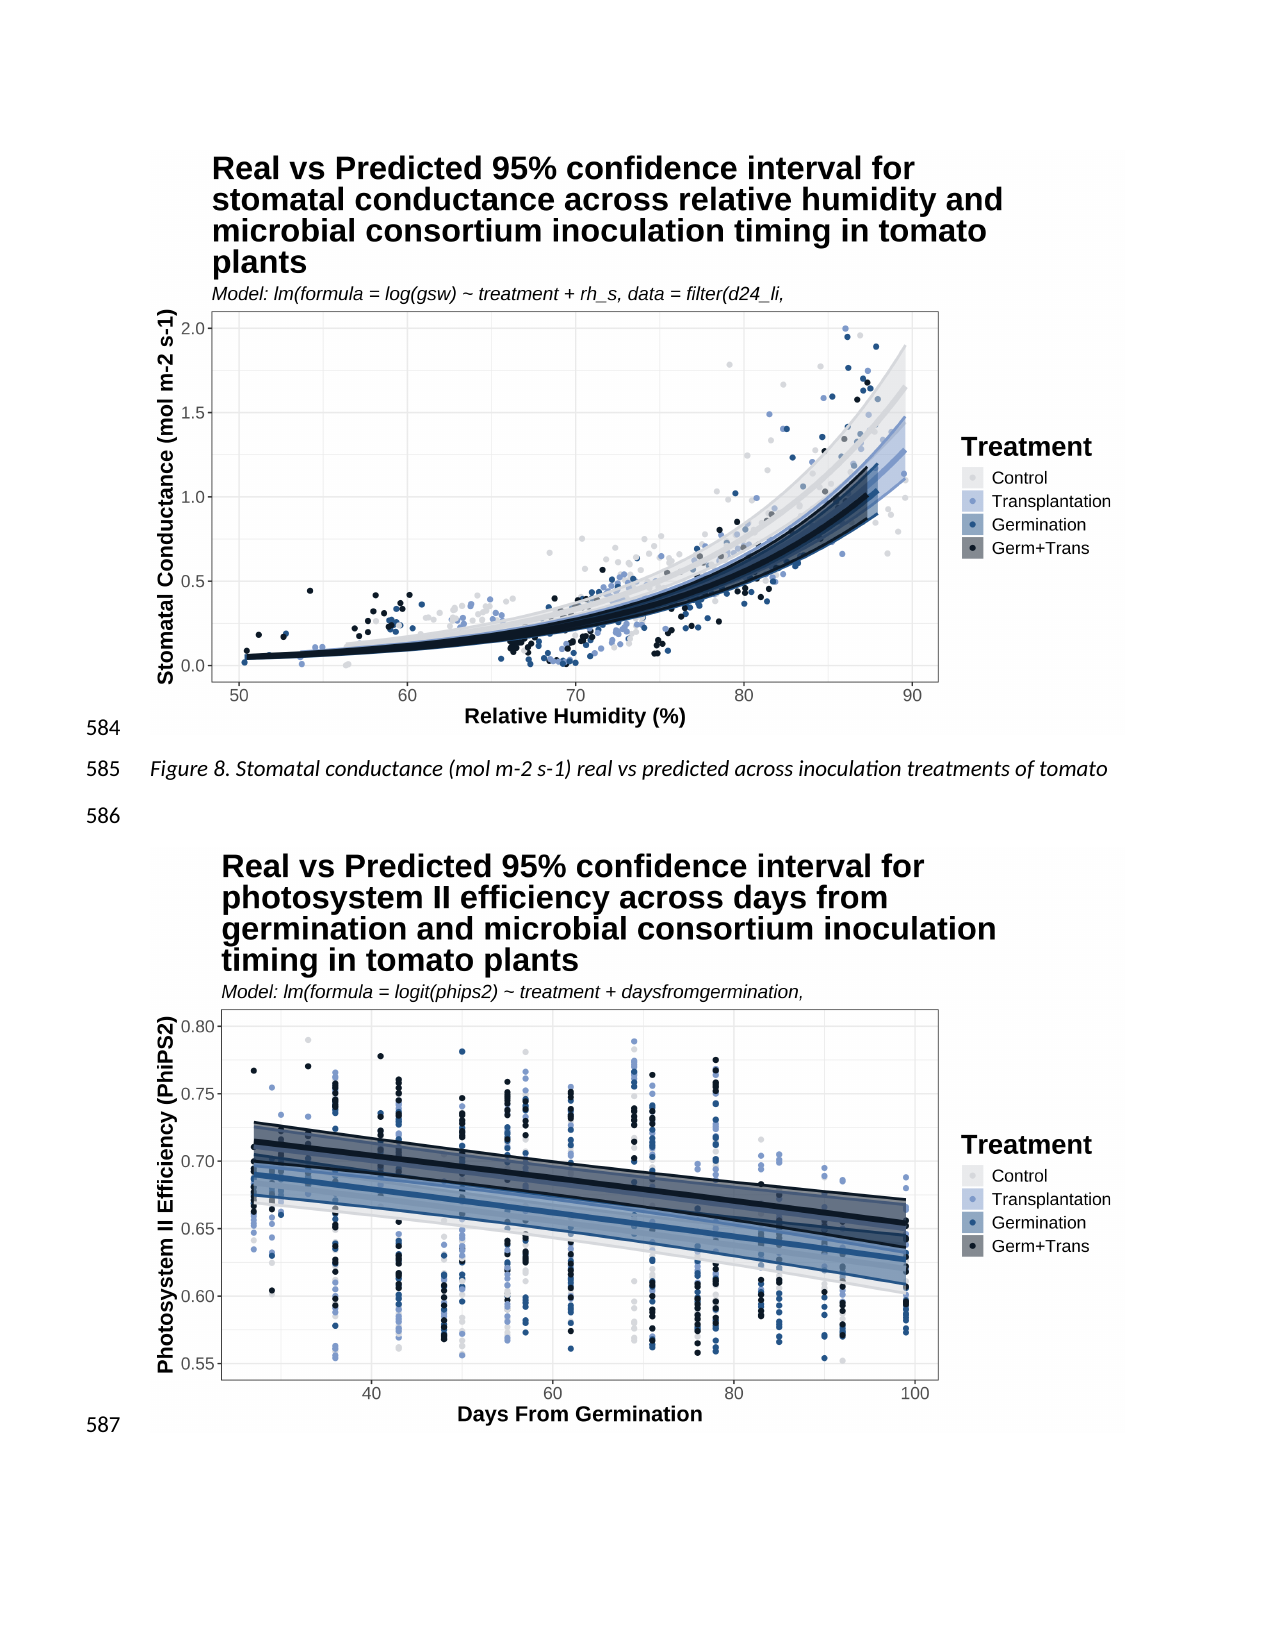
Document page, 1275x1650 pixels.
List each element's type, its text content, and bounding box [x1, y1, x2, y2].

picture [150, 150, 1125, 735]
text Figure 8. Stomatal conductance (mol m-2 s-1) real vs predicted across inoculation treatments of tomato [150, 754, 1125, 782]
picture [150, 847, 1125, 1433]
